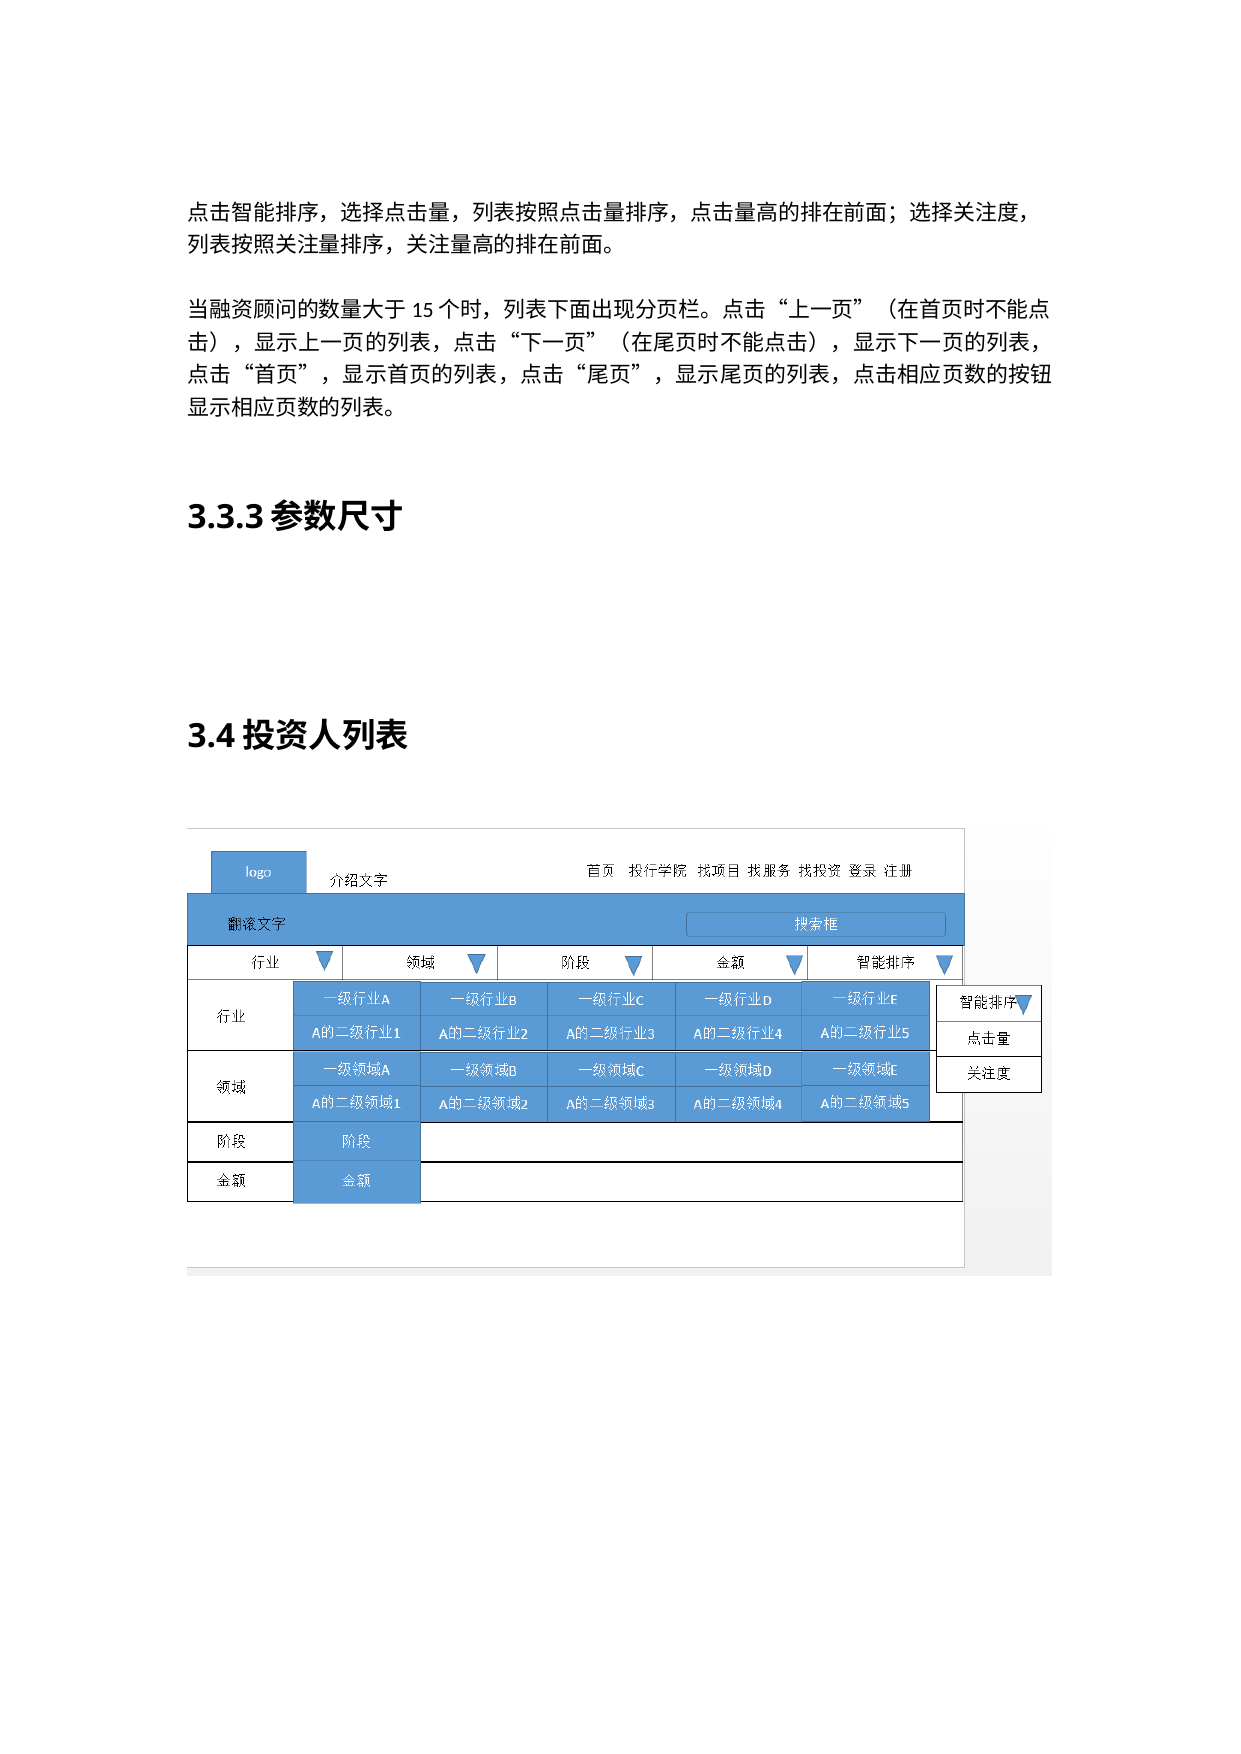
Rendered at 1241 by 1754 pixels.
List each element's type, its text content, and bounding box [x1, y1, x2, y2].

picture [187, 828, 1052, 1276]
text 当融资顾问的数量大于15个时，列表下面出现分页栏。点击“上一页”（在首页时不能点击），显示上一页的列表，点击“下一页”（在尾页时不能点击），显示下一页的列表，点击“首页”，显示首页的列表，点击“尾页”，显示尾页的列表，点击相应页数的按钮，显示相应页数的列表。 [187, 292, 1053, 422]
subtitle 3.3.3参数尺寸 [187, 482, 1053, 547]
text 点击智能排序，选择点击量，列表按照点击量排序，点击量高的排在前面；选择关注度， [187, 194, 1053, 227]
text 列表按照关注量排序，关注量高的排在前面。 [187, 227, 1053, 259]
subtitle 3.4投资人列表 [187, 701, 1053, 766]
